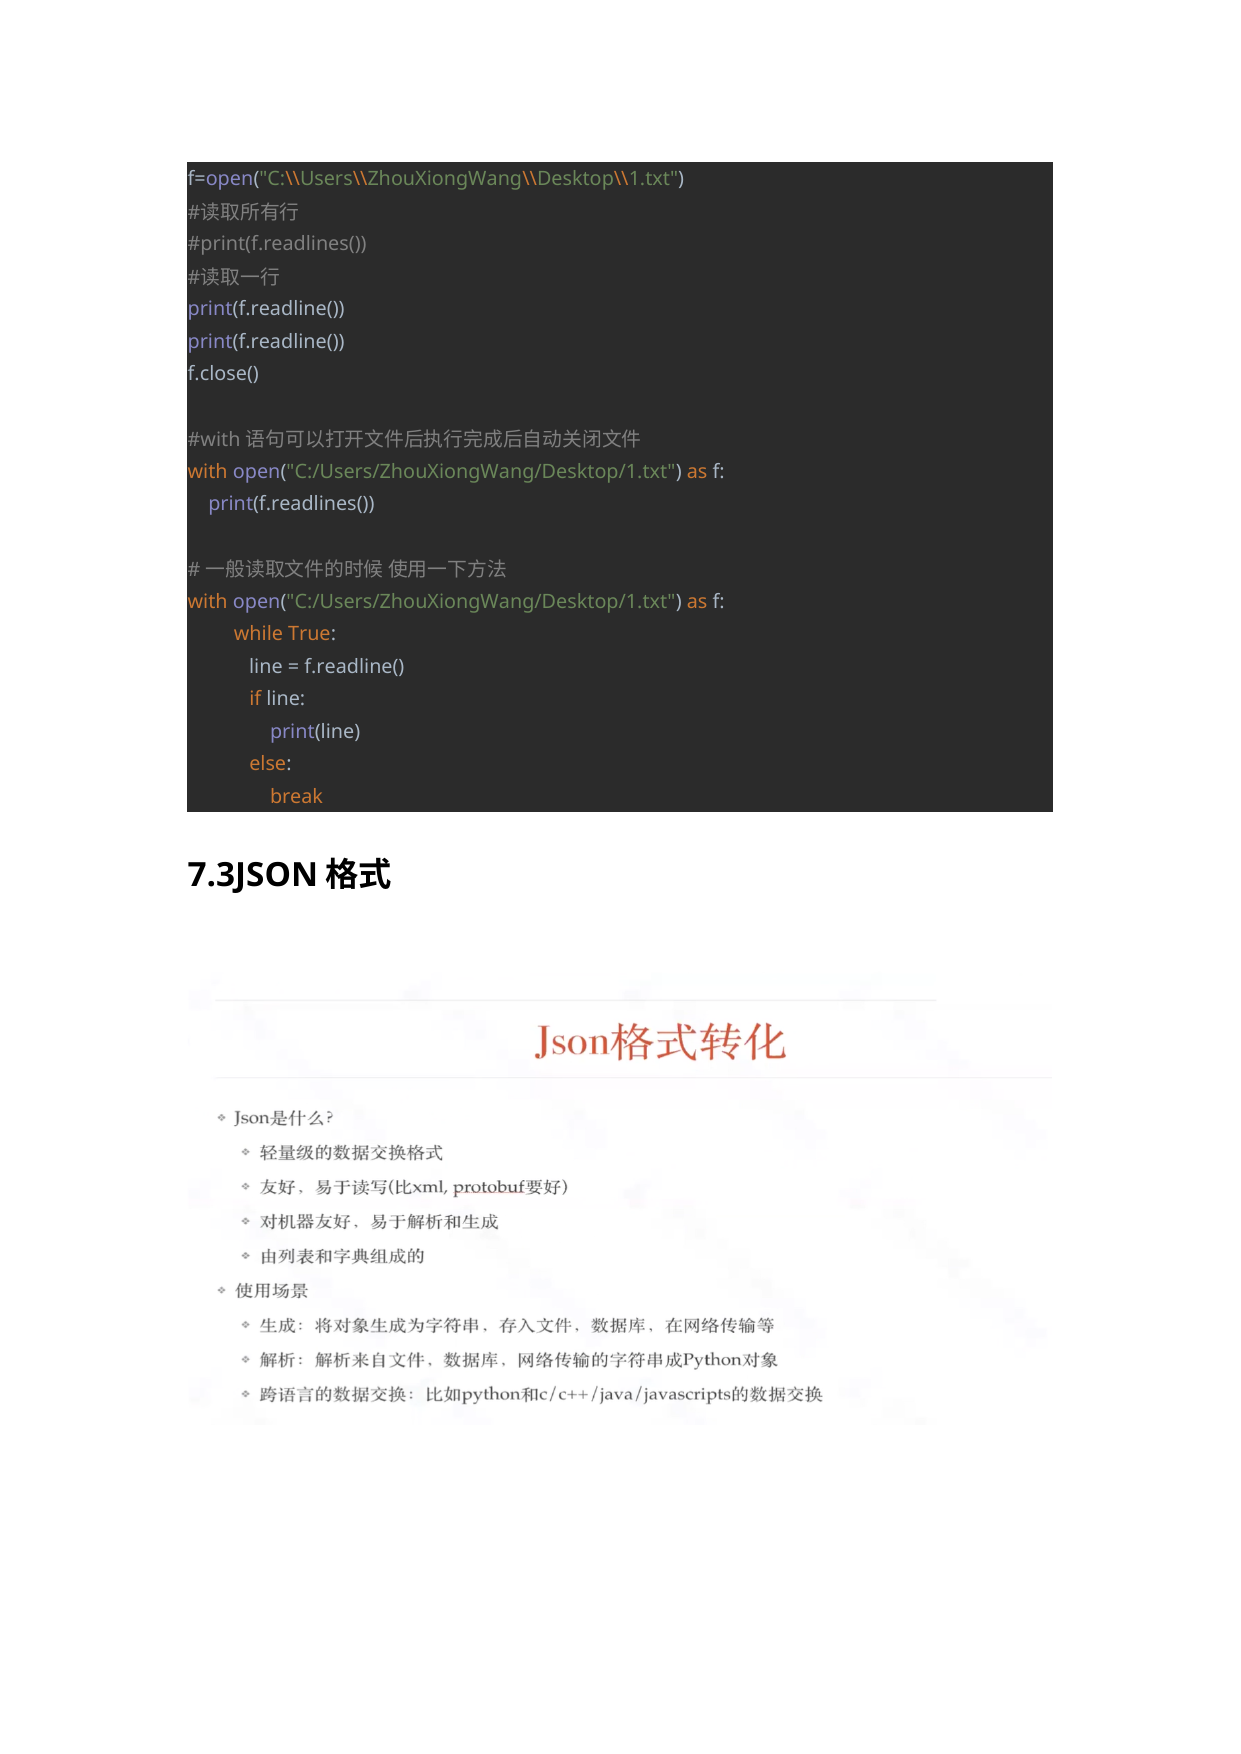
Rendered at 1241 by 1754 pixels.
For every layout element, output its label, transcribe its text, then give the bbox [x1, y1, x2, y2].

picture [187, 966, 1052, 1425]
subtitle 7.3JSON格式 [187, 839, 1053, 904]
text f=open("C:\\Users\\ZhouXiongWang\\Desktop\\1.txt") #读取所有行 #print(f.readlines()) #读取一行 print(f.readline()) print(f.readline()) f.close() #with 语句可以打开文件后执行完成后自动关闭文件 with open("C:/Users/ZhouXiongWang/Desktop/1.txt") as f: print(f.readlines()) # 一般读取文件的时候 使用一下方法 with open("C:/Users/ZhouXiongWang/Desktop/1.txt") as f: while True: line = f.readline() if line: print(line) else: break [187, 162, 1053, 812]
